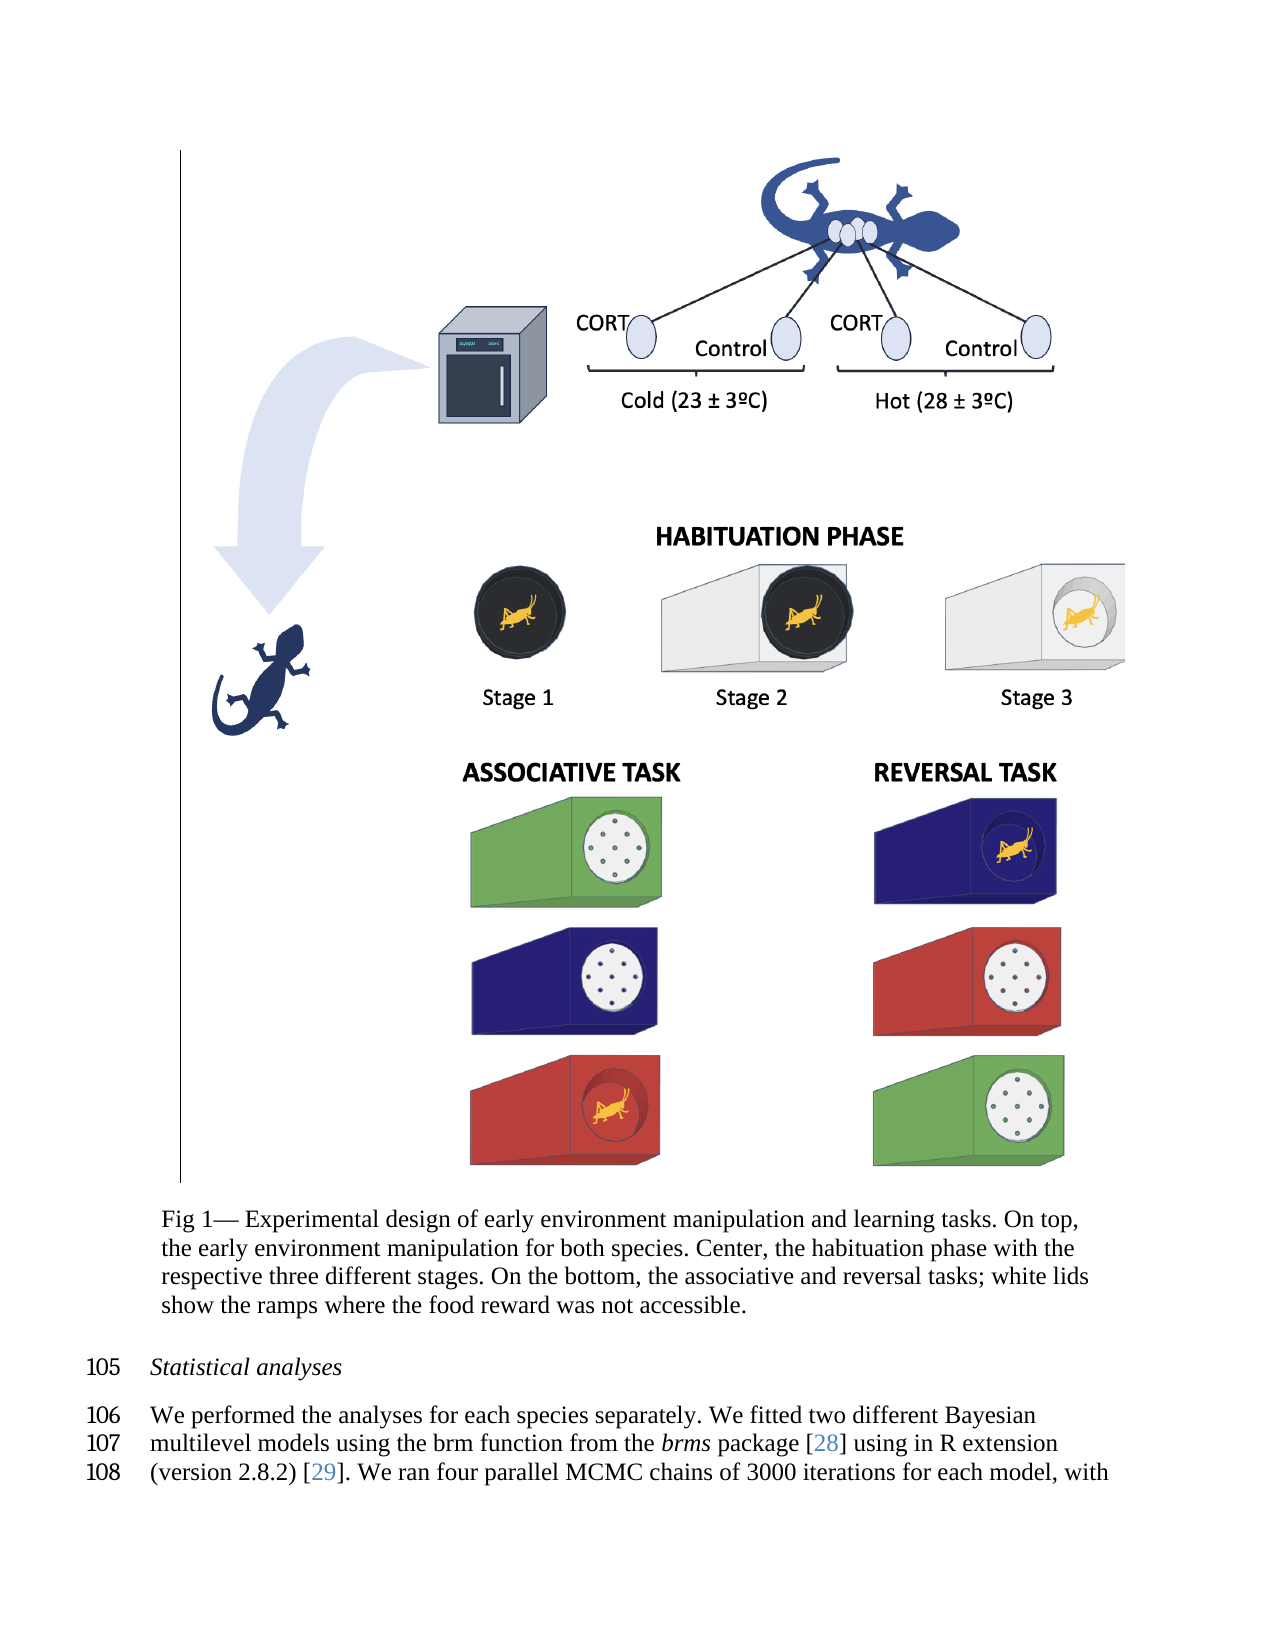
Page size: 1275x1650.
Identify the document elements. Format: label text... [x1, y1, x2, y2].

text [150, 1400, 1125, 1486]
table_header Fig 1— Experimental design of early environment manipulation and learning tasks. On top, the early environment manipulation for both species. Center, the habituation phase with the respective three different stages. On the bottom, the associative and reversal tasks; white lids show the ramps where the food reward was not accessible. [150, 150, 1125, 1331]
subtitle Statistical analyses [150, 1352, 1125, 1381]
picture [180, 150, 1125, 1183]
